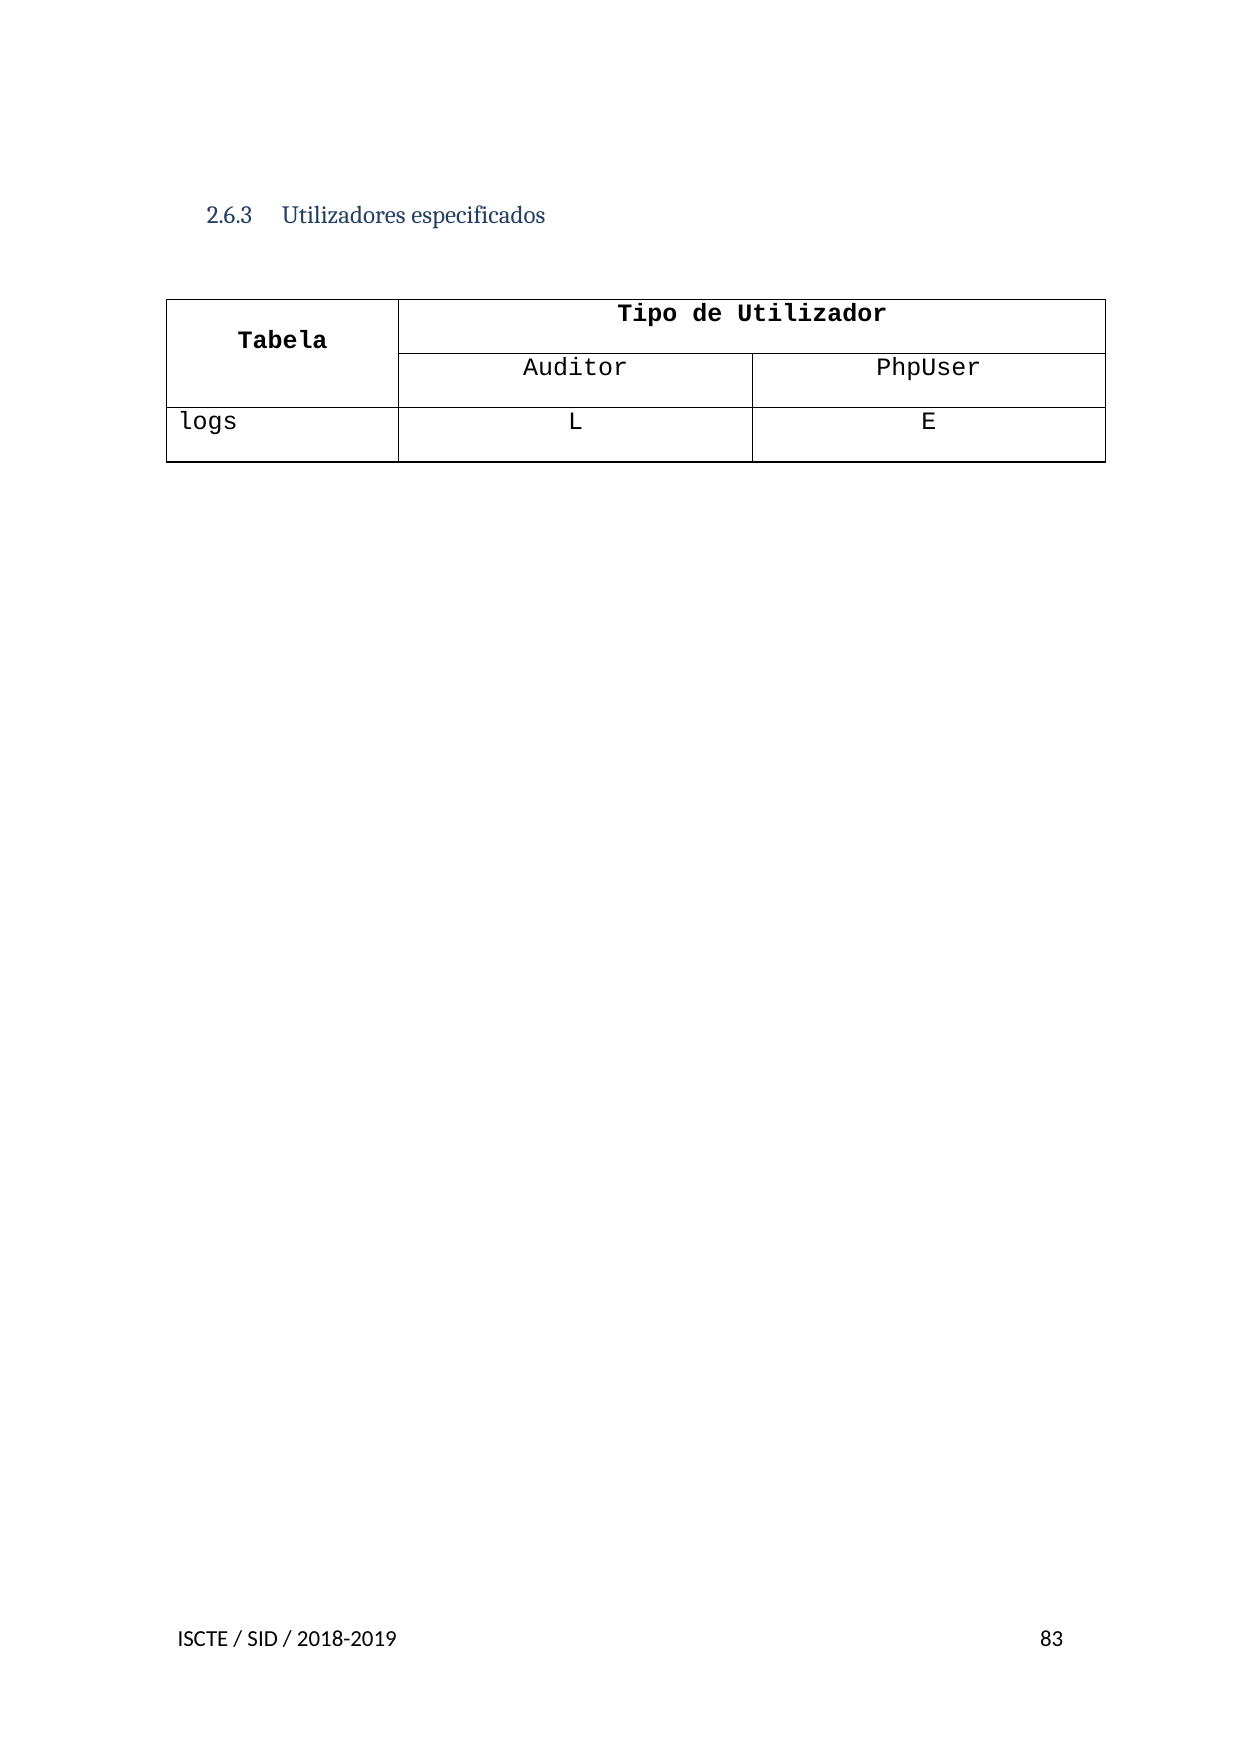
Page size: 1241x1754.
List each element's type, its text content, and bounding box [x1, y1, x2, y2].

table_cell logs [167, 408, 398, 461]
table_header Tabela [167, 300, 398, 407]
table_cell E [753, 408, 1105, 461]
table_cell Auditor [399, 354, 752, 407]
table_cell PhpUser [753, 354, 1105, 407]
table_header Tipo de Utilizador [399, 300, 1105, 353]
subtitle Utilizadores especificados [207, 201, 1063, 229]
table_cell L [399, 408, 752, 461]
